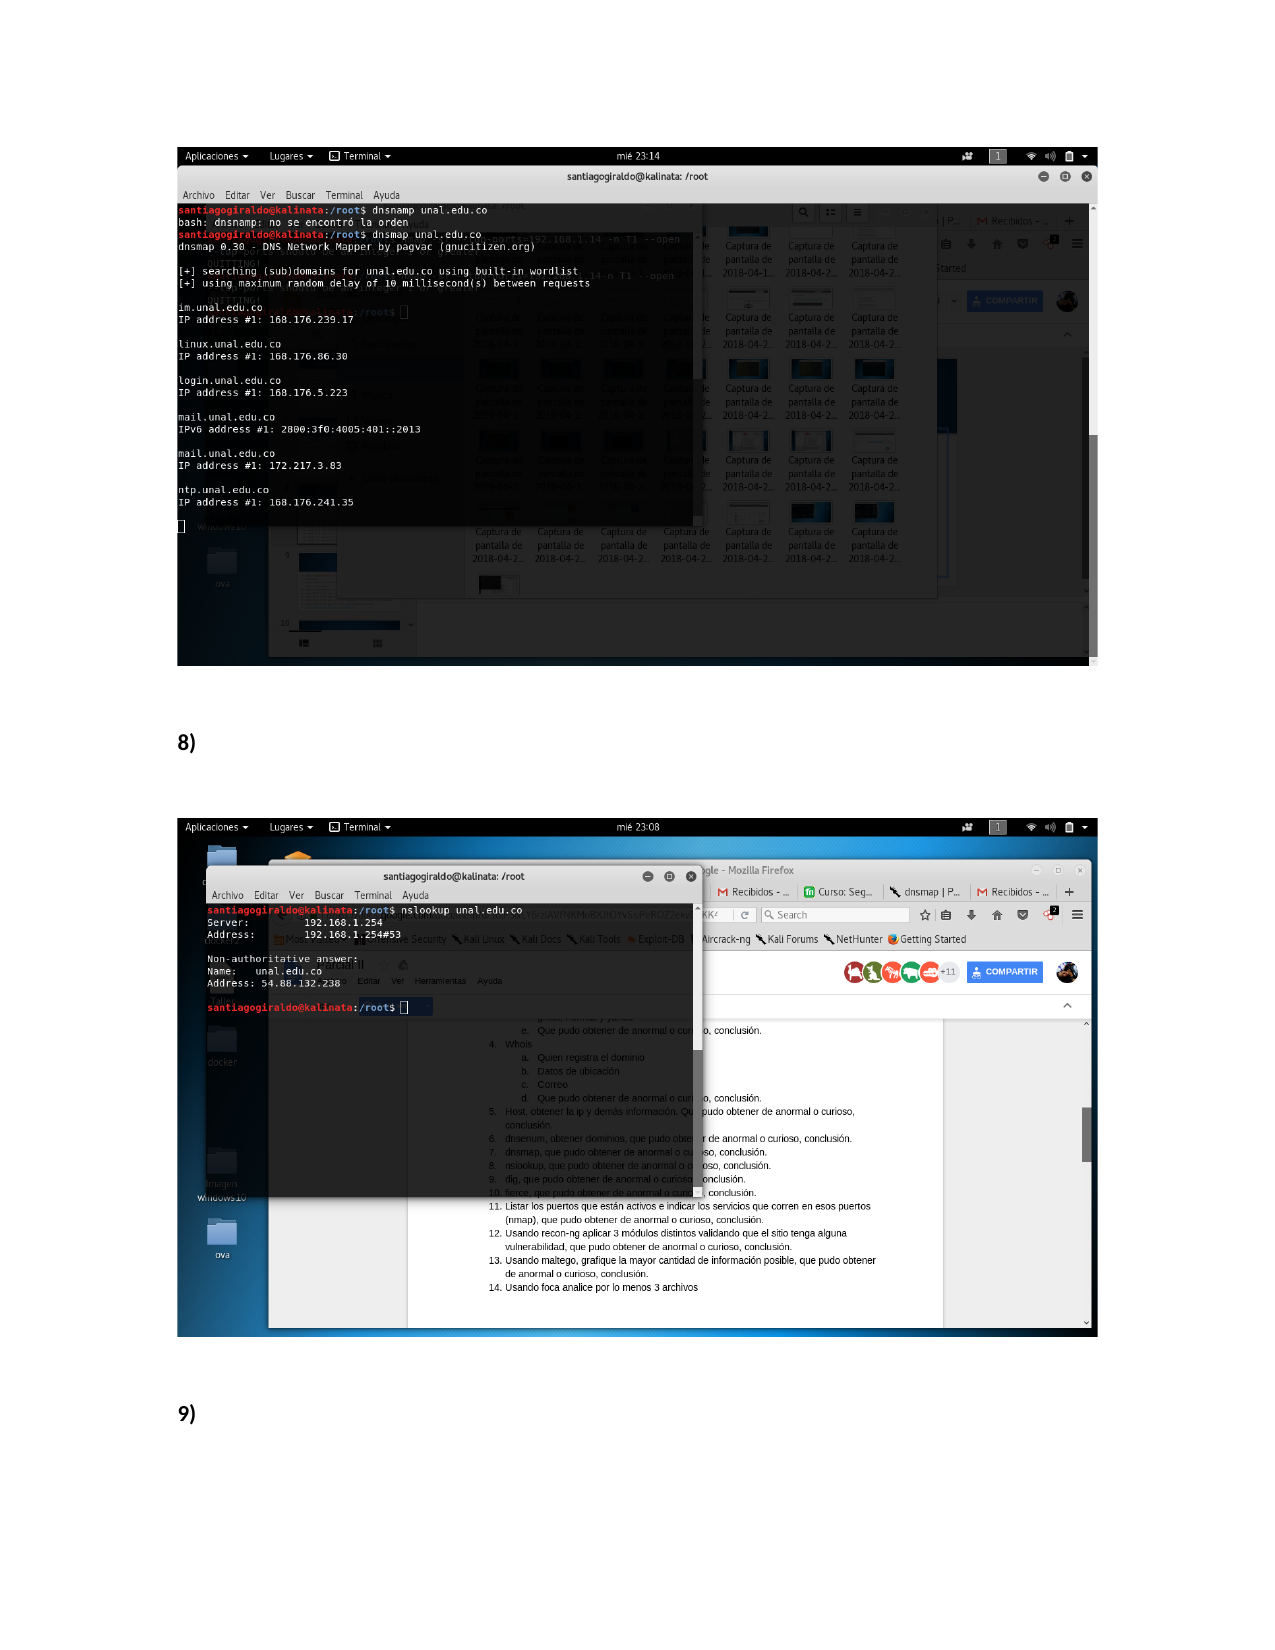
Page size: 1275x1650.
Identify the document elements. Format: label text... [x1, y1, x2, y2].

text 8) [177, 728, 1098, 756]
picture [177, 147, 1098, 666]
text 9) [177, 1399, 1098, 1427]
picture [177, 818, 1098, 1337]
